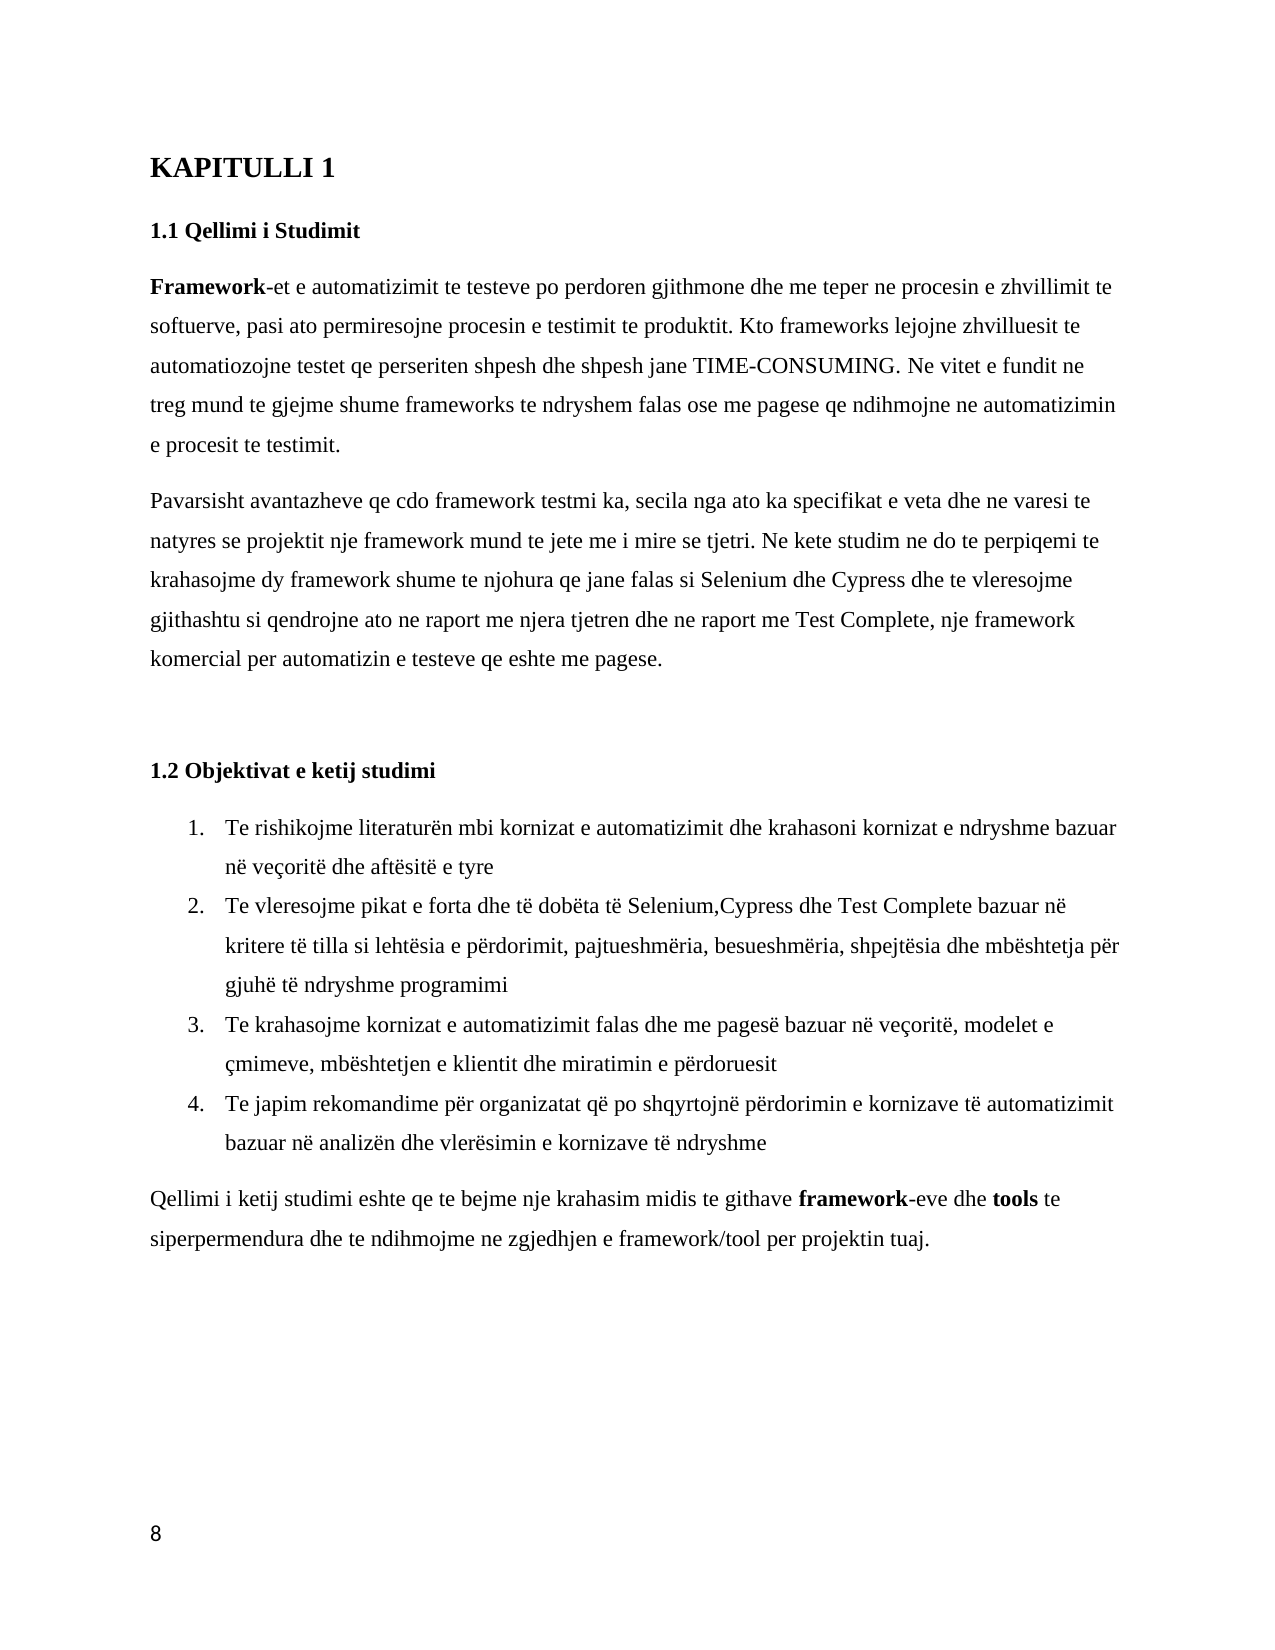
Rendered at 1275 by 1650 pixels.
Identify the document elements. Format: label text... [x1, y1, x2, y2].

list Te vleresojme pikat e forta dhe të dobëta të Selenium,Cypress dhe Test Complete bazuar në kritere të tilla si lehtësia e përdorimit, pajtueshmëria, besueshmëria, shpejtësia dhe mbështetja për gjuhë të ndryshme programimi [187, 892, 1125, 998]
list Te japim rekomandime për organizatat që po shqyrtojnë përdorimin e kornizave të automatizimit bazuar në analizën dhe vlerësimin e kornizave të ndryshme [187, 1090, 1125, 1156]
text 1.1 Qellimi i Studimit [150, 217, 1125, 243]
text KAPITULLI 1 [150, 150, 1125, 183]
list Te krahasojme kornizat e automatizimit falas dhe me pagesë bazuar në veçoritë, modelet e çmimeve, mbështetjen e klientit dhe miratimin e përdoruesit [187, 1011, 1125, 1077]
text Framework-et e automatizimit te testeve po perdoren gjithmone dhe me teper ne procesin e zhvillimit te softuerve, pasi ato permiresojne procesin e testimit te produktit. Kto frameworks lejojne zhvilluesit te automatiozojne testet qe perseriten shpesh dhe shpesh jane TIME-CONSUMING. Ne vitet e fundit ne treg mund te gjejme shume frameworks te ndryshem falas ose me pagese qe ndihmojne ne automatizimin e procesit te testimit. [150, 273, 1125, 457]
text Qellimi i ketij studimi eshte qe te bejme nje krahasim midis te githave framework-eve dhe tools te siperpermendura dhe te ndihmojme ne zgjedhjen e framework/tool per projektin tuaj. [150, 1186, 1125, 1251]
text Pavarsisht avantazheve qe cdo framework testmi ka, secila nga ato ka specifikat e veta dhe ne varesi te natyres se projektit nje framework mund te jete me i mire se tjetri. Ne kete studim ne do te perpiqemi te krahasojme dy framework shume te njohura qe jane falas si Selenium dhe Cypress dhe te vleresojme gjithashtu si qendrojne ato ne raport me njera tjetren dhe ne raport me Test Complete, nje framework komercial per automatizin e testeve qe eshte me pagese. [150, 487, 1125, 671]
text 1.2 Objektivat e ketij studimi [150, 757, 1125, 784]
list Te rishikojme literaturën mbi kornizat e automatizimit dhe krahasoni kornizat e ndryshme bazuar në veçoritë dhe aftësitë e tyre [187, 813, 1125, 879]
